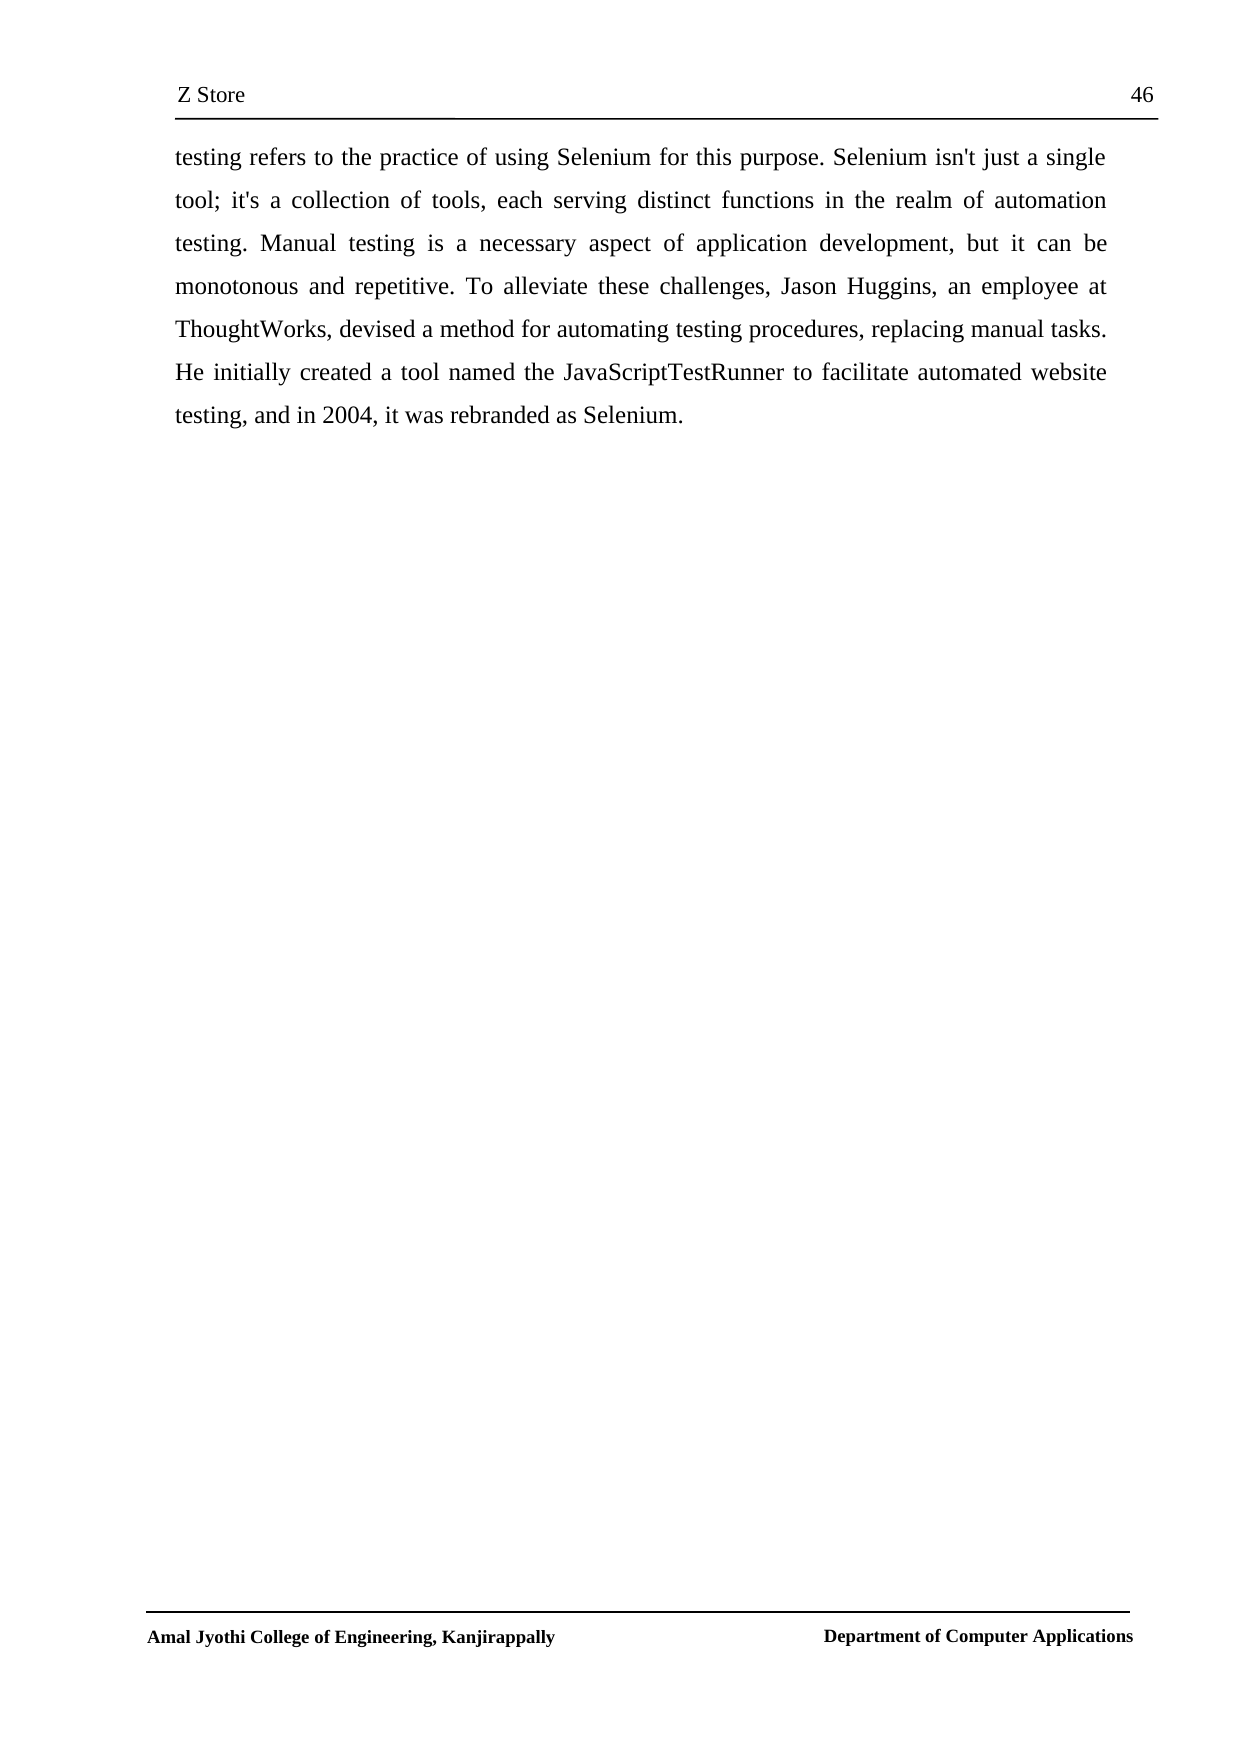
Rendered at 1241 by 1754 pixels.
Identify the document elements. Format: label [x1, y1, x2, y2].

text [175, 142, 1108, 429]
